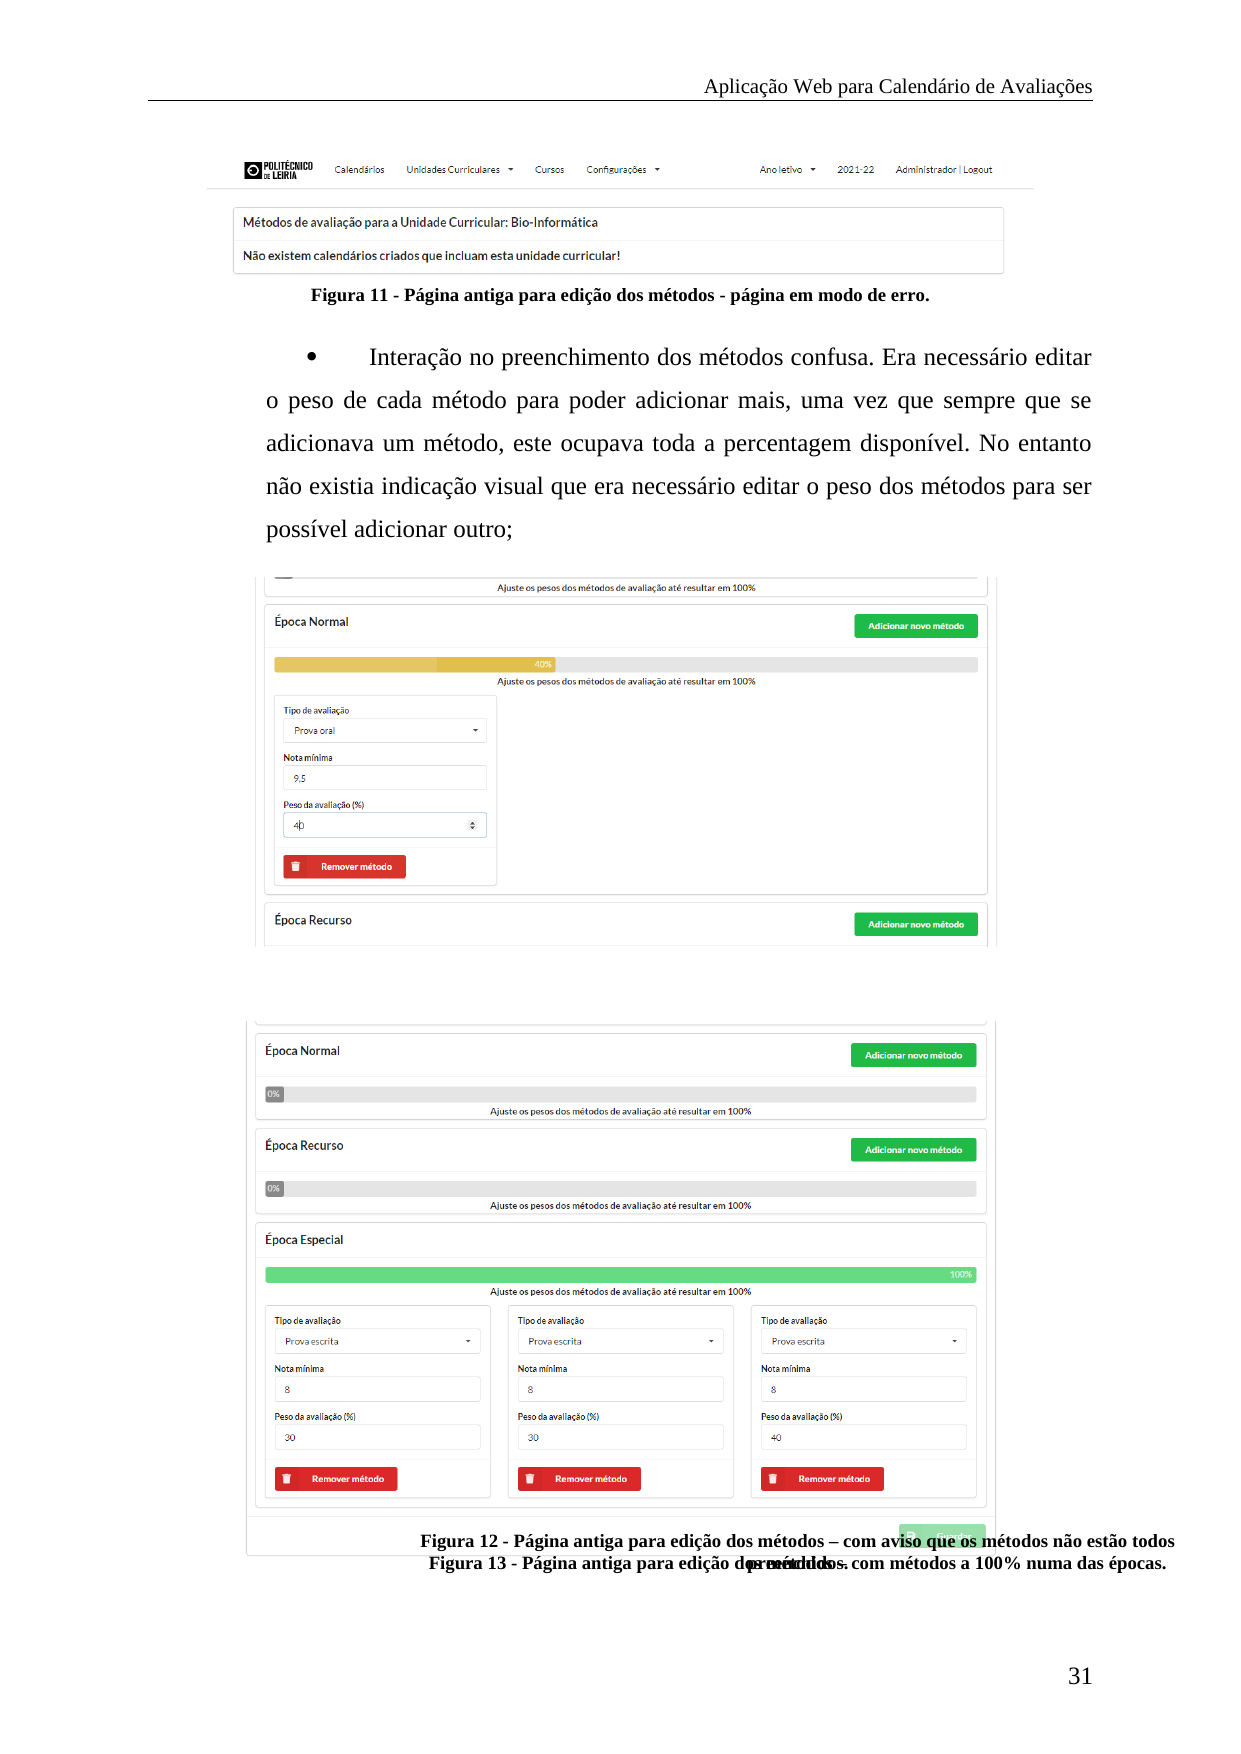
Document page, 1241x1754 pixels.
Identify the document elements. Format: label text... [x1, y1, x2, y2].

picture [206, 152, 1034, 283]
picture [236, 1021, 1004, 1563]
picture [236, 577, 1004, 946]
